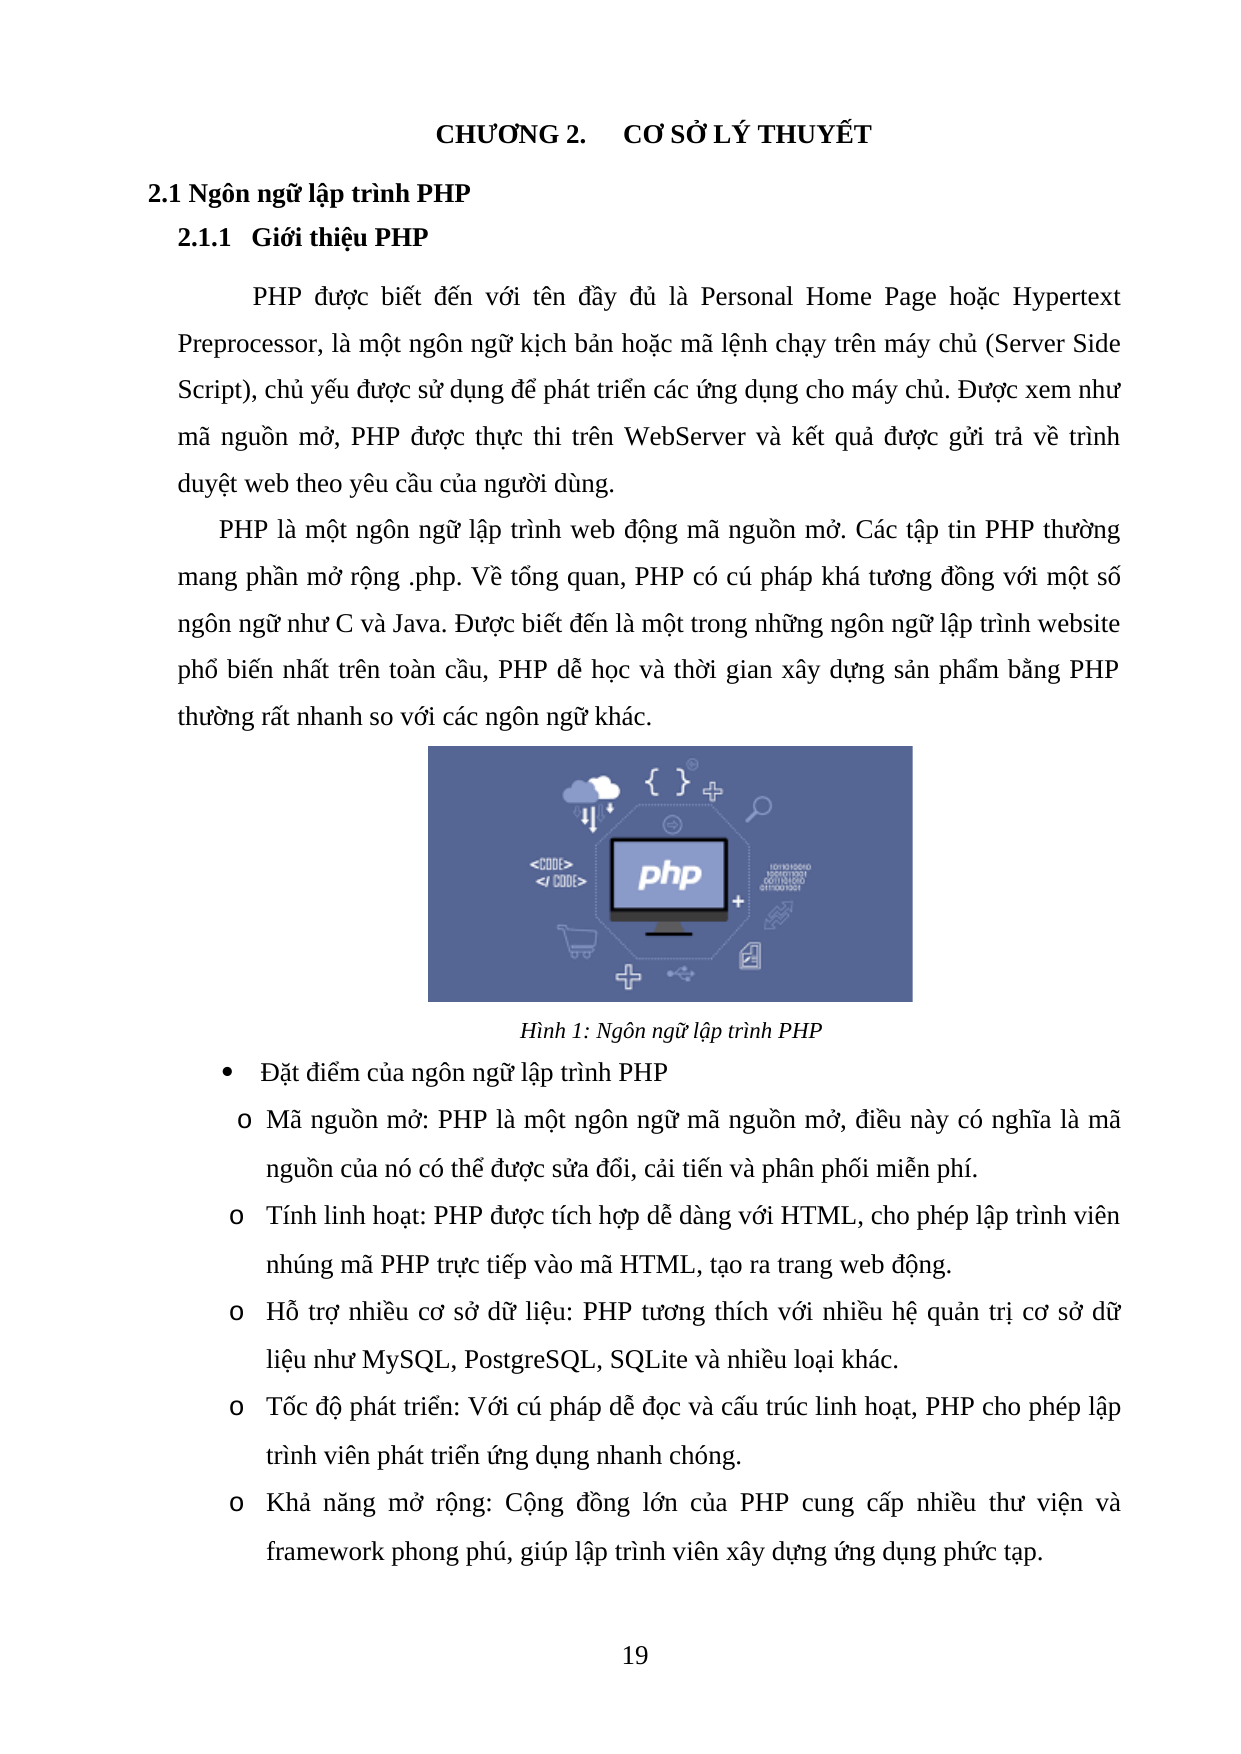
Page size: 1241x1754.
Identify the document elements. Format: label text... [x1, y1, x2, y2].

list Đặt điểm của ngôn ngữ lập trình PHP [223, 1056, 1122, 1088]
subtitle 2.1 Ngôn ngữ lập trình PHP [148, 177, 1122, 208]
text Hình 1: Ngôn ngữ lập trình PHP [148, 1017, 1122, 1043]
list Tính linh hoạt: PHP được tích hợp dễ dàng với HTML, cho phép lập trình viên nhúng mã PHP trực tiếp vào mã HTML, tạo ra trang web động. [228, 1199, 1122, 1279]
text PHP là một ngôn ngữ lập trình web động mã nguồn mở. Các tập tin PHP thường mang phần mở rộng .php. Về tổng quan, PHP có cú pháp khá tương đồng với một số ngôn ngữ như C và Java. Được biết đến là một trong những ngôn ngữ lập trình website phổ biến nhất trên toàn cầu, PHP dễ học và thời gian xây dựng sản phẩm bằng PHP thường rất nhanh so với các ngôn ngữ khác. [177, 513, 1122, 731]
list Mã nguồn mở: PHP là một ngôn ngữ mã nguồn mở, điều này có nghĩa là mã nguồn của nó có thể được sửa đổi, cải tiến và phân phối miễn phí. [236, 1103, 1122, 1183]
picture [428, 746, 913, 1002]
list Tốc độ phát triển: Với cú pháp dễ đọc và cấu trúc linh hoạt, PHP cho phép lập trình viên phát triển ứng dụng nhanh chóng. [228, 1390, 1122, 1470]
subtitle CƠ SỞ LÝ THUYẾT [185, 118, 1122, 149]
list Hỗ trợ nhiều cơ sở dữ liệu: PHP tương thích với nhiều hệ quản trị cơ sở dữ liệu như MySQL, PostgreSQL, SQLite và nhiều loại khác. [228, 1294, 1122, 1375]
list Khả năng mở rộng: Cộng đồng lớn của PHP cung cấp nhiều thư viện và framework phong phú, giúp lập trình viên xây dựng ứng dụng phức tạp. [228, 1486, 1122, 1566]
subtitle Giới thiệu PHP [177, 221, 1122, 252]
text PHP được biết đến với tên đầy đủ là Personal Home Page hoặc Hypertext Preprocessor, là một ngôn ngữ kịch bản hoặc mã lệnh chạy trên máy chủ (Server Side Script), chủ yếu được sử dụng để phát triển các ứng dụng cho máy chủ. Được xem như mã nguồn mở, PHP được thực thi trên WebServer và kết quả được gửi trả về trình duyệt web theo yêu cầu của người dùng. [177, 280, 1122, 498]
